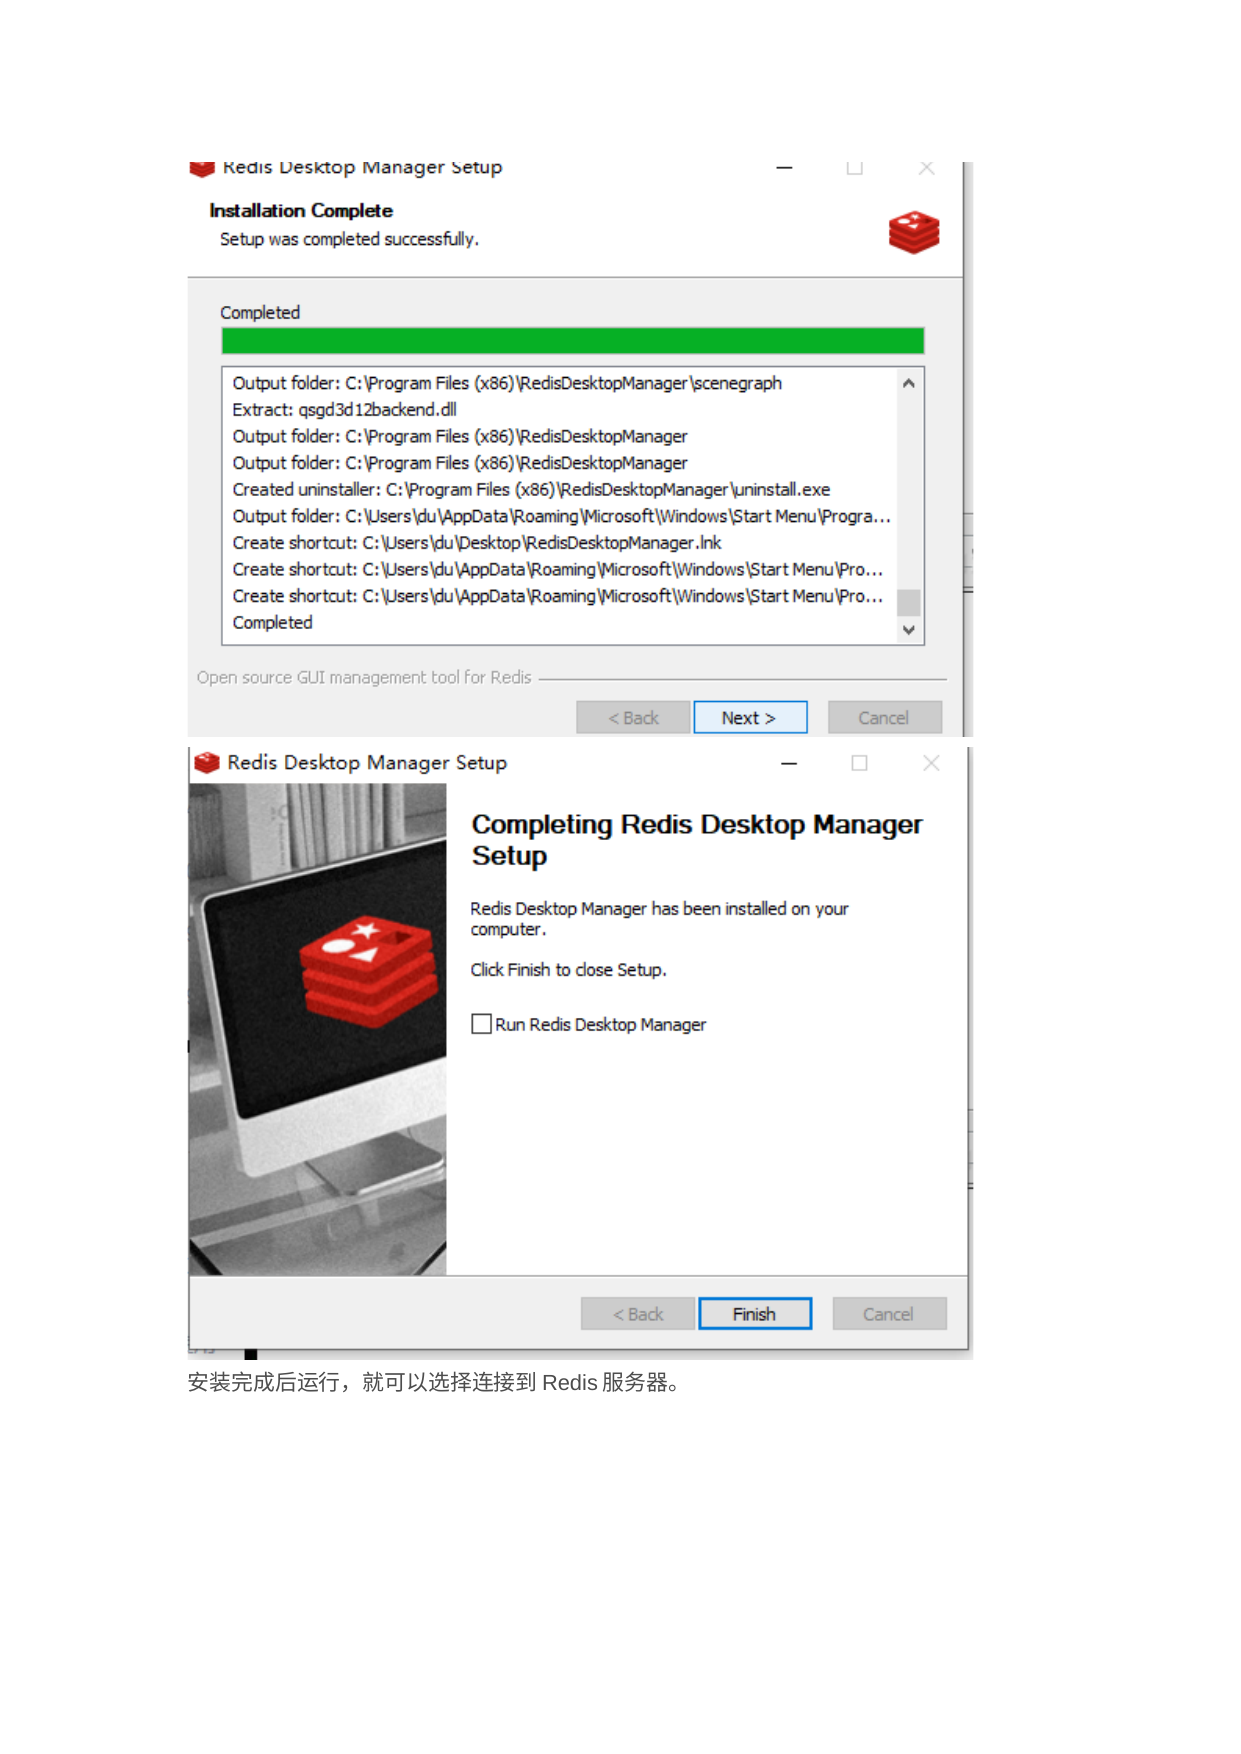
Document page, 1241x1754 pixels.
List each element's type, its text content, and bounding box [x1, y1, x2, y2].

picture [187, 747, 974, 1360]
text 安装完成后运行，就可以选择连接到Redis服务器。 [187, 1364, 1053, 1397]
picture [187, 162, 974, 737]
